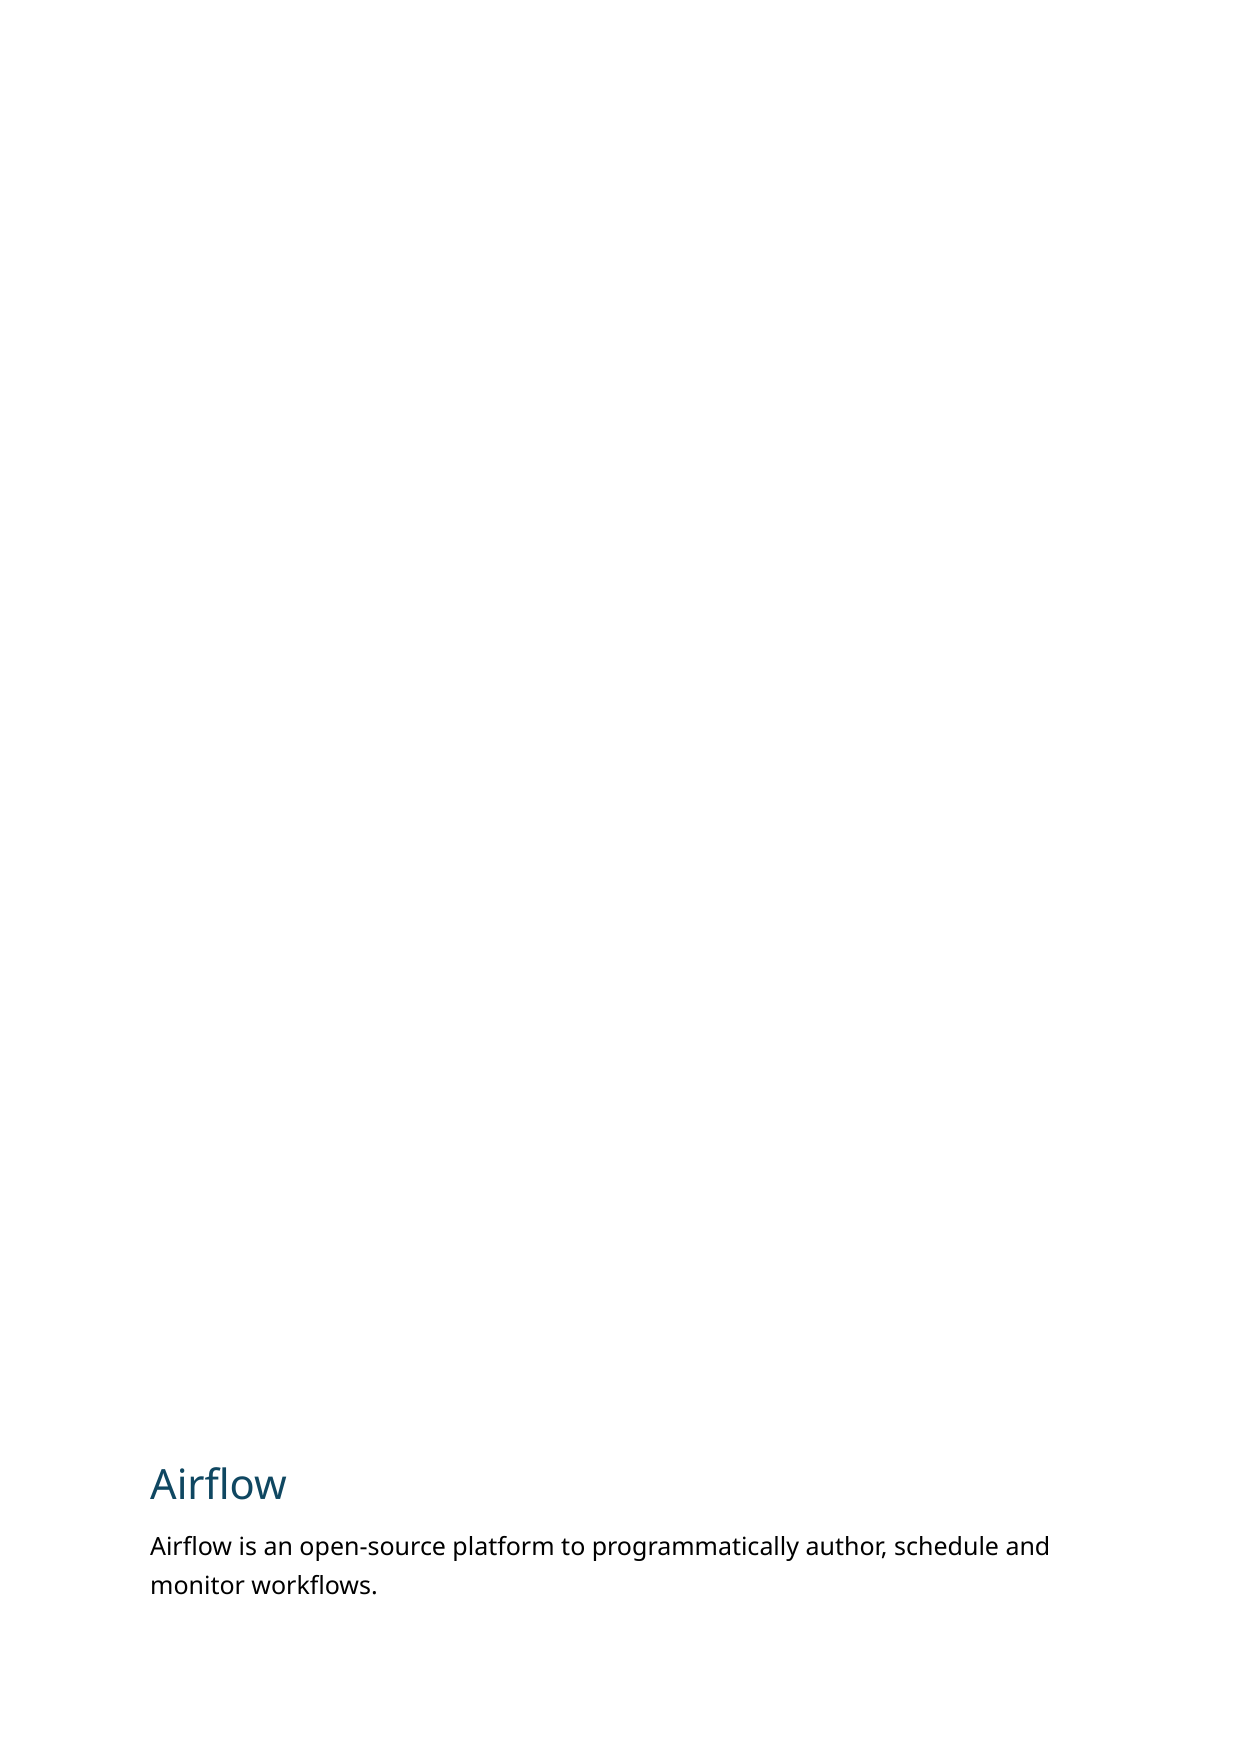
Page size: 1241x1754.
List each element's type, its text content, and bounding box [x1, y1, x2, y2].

subtitle Airflow [150, 1455, 1090, 1512]
text Airflow is an open-source platform to programmatically author, schedule and monitor workflows. [150, 1528, 1090, 1602]
